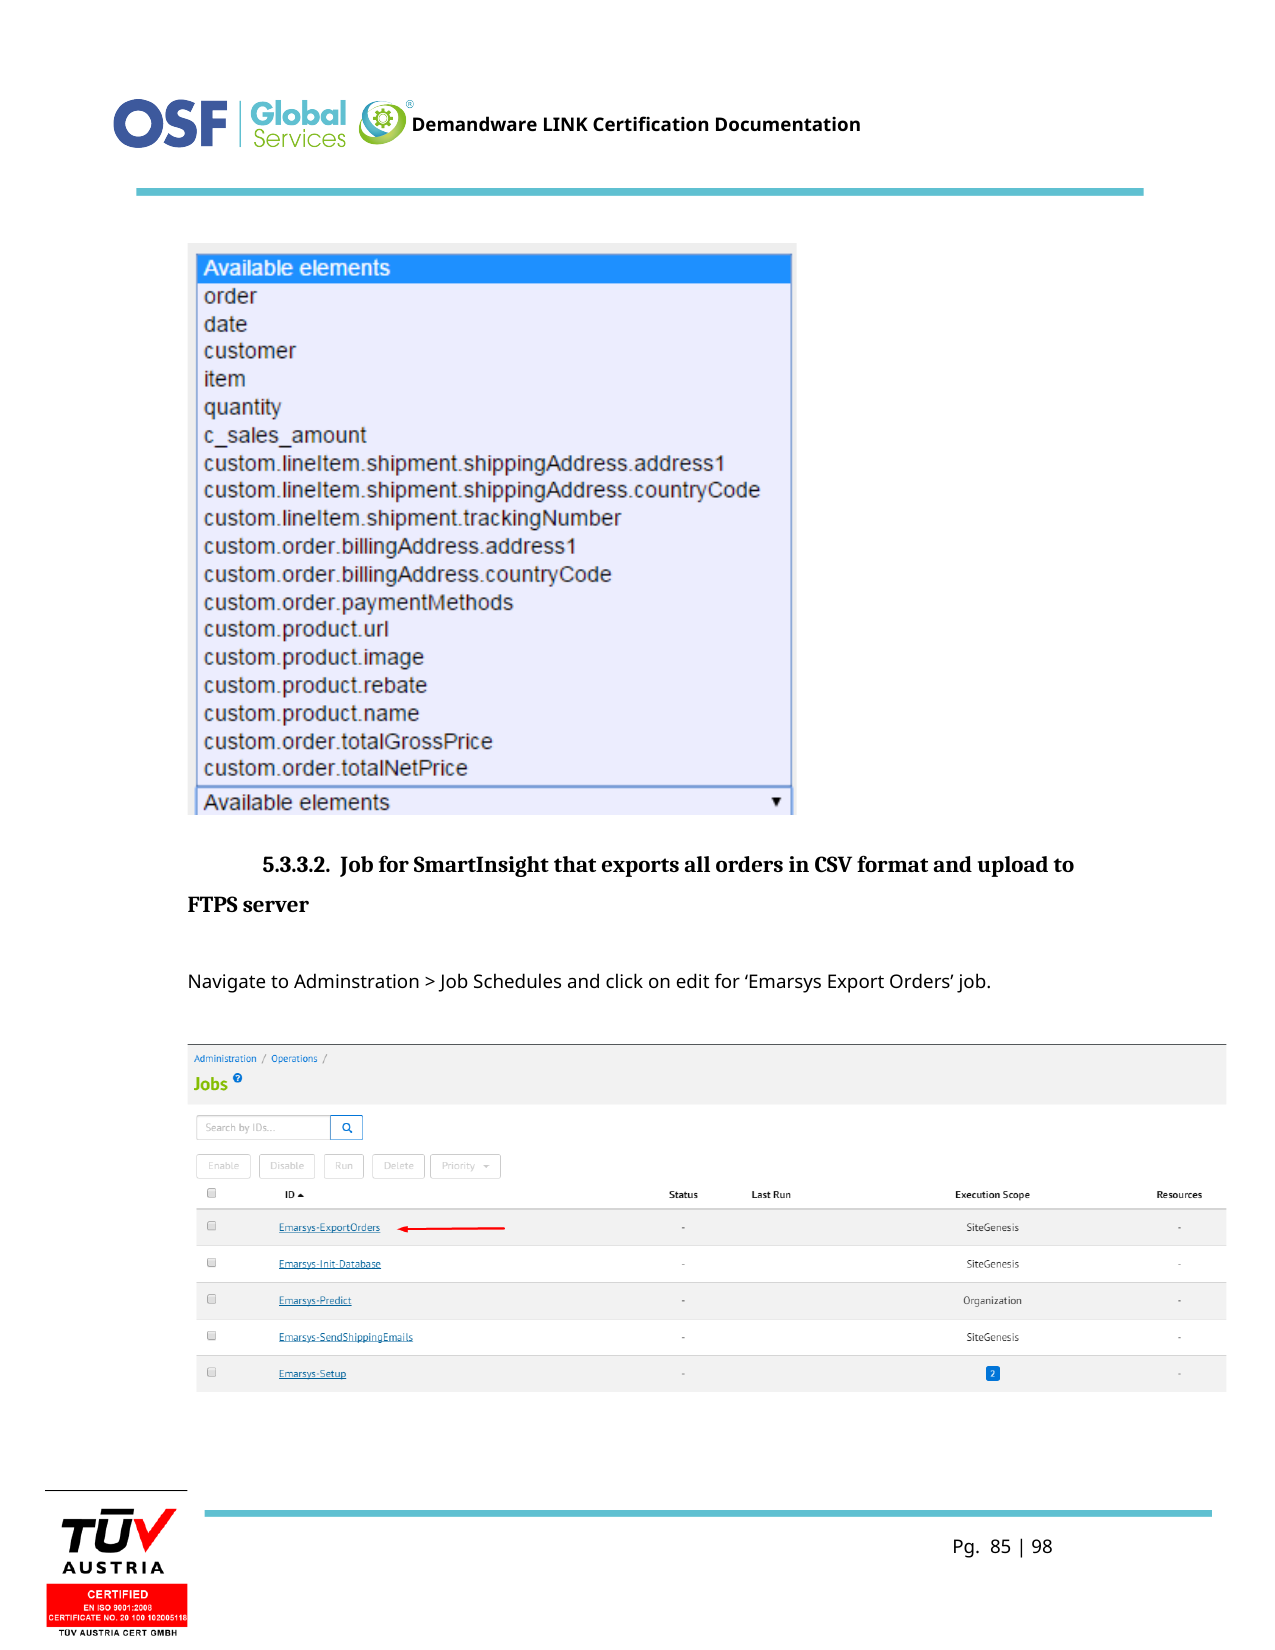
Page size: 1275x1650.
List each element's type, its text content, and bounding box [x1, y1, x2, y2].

picture [113, 99, 414, 148]
picture [204, 1510, 1212, 1517]
picture [136, 188, 1144, 196]
subtitle 5.3.3.2. Job for SmartInsight that exports all orders in CSV format and upload to FTPS server [187, 852, 1087, 918]
picture [187, 243, 797, 815]
picture [43, 1490, 187, 1634]
text Navigate to Adminstration > Job Schedules and click on edit for ‘Emarsys Export Orders’ job. [187, 969, 1087, 994]
picture [187, 1044, 1227, 1447]
